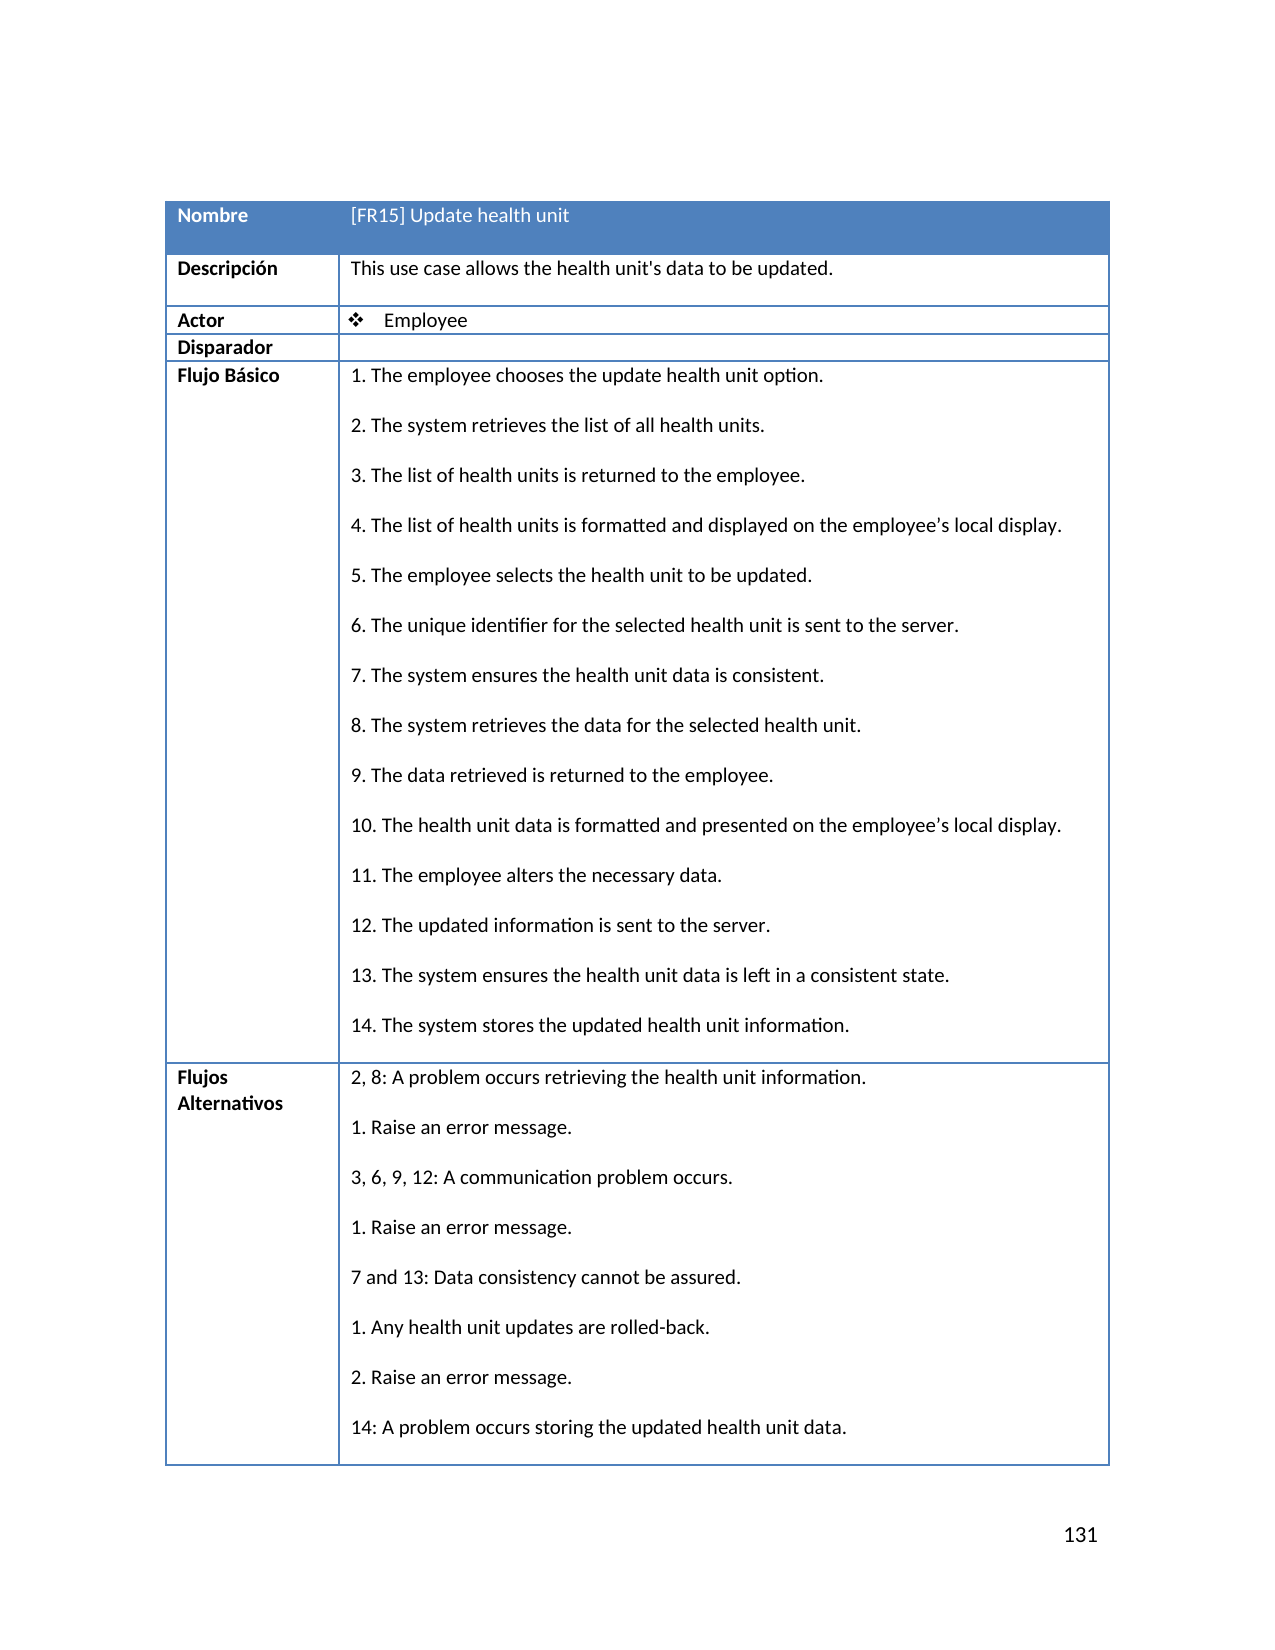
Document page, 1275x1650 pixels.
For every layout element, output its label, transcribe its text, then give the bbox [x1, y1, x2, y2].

table_cell Flujos Alternativos [167, 1064, 338, 1464]
table_cell Employee [340, 307, 1108, 332]
table_cell 1. The employee chooses the update health unit option. 2. The system retrieves the list of all health units. 3. The list of health units is returned to the employee. 4. The list of health units is formatted and displayed on the employee’s local display. 5. The employee selects the health unit to be updated. 6. The unique identifier for the selected health unit is sent to the server. 7. The system ensures the health unit data is consistent. 8. The system retrieves the data for the selected health unit. 9. The data retrieved is returned to the employee. 10. The health unit data is formatted and presented on the employee’s local display. 11. The employee alters the necessary data. 12. The updated information is sent to the server. 13. The system ensures the health unit data is left in a consistent state. 14. The system stores the updated health unit information. [340, 362, 1108, 1062]
table_cell Disparador [167, 335, 338, 360]
table_cell [340, 335, 1108, 360]
table_cell Flujo Básico [167, 362, 338, 1062]
table_header Nombre [167, 203, 338, 253]
table_cell Descripción [167, 255, 338, 305]
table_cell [340, 1064, 1108, 1464]
table_cell This use case allows the health unit's data to be updated. [340, 255, 1108, 305]
table_cell Actor [167, 307, 338, 332]
table_header [FR15] Update health unit [340, 203, 1108, 253]
